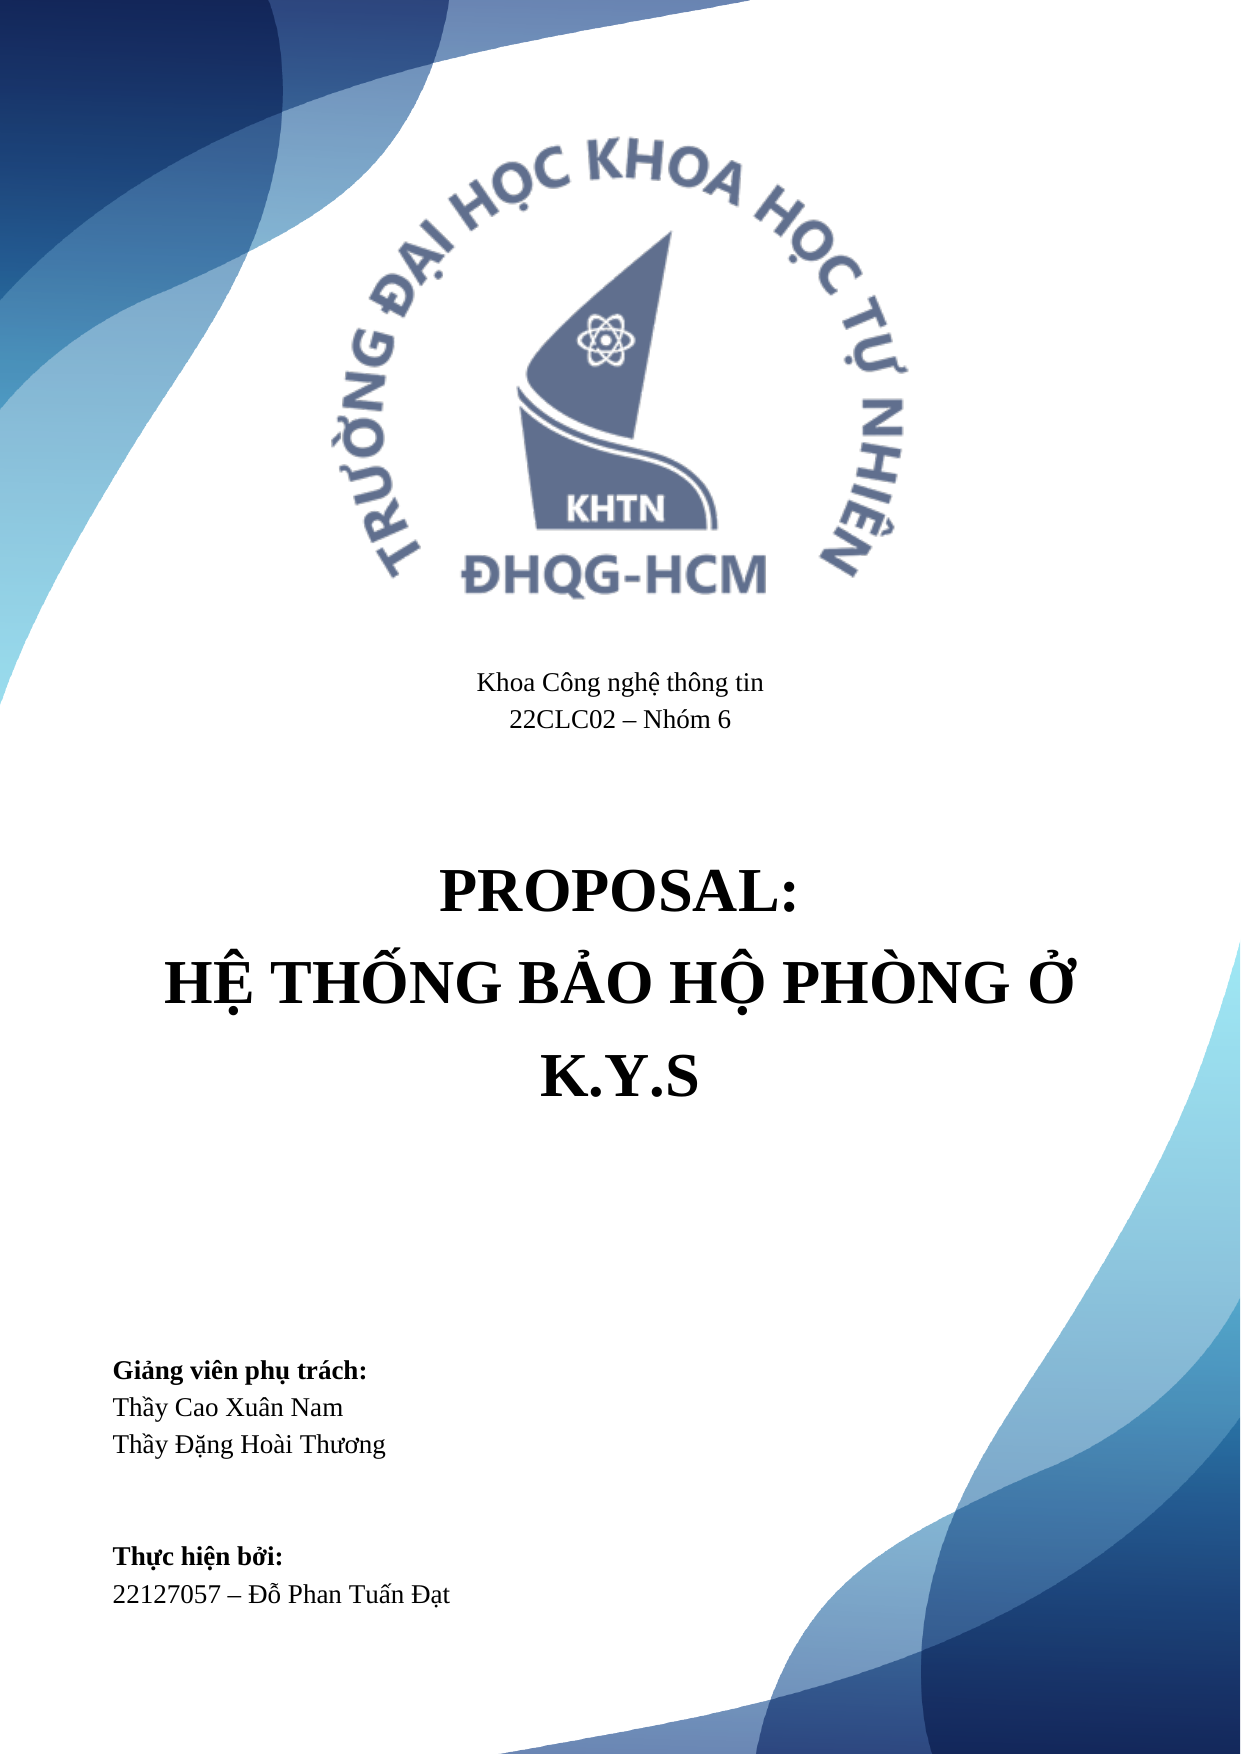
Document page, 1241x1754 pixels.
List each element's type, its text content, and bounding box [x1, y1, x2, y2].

text Thực hiện bởi: [112, 1541, 1128, 1572]
text 22127057 – Đỗ Phan Tuấn Đạt [112, 1578, 1128, 1609]
title K.Y.S [112, 1038, 1128, 1110]
picture [451, 937, 1241, 1754]
text Thầy Cao Xuân Nam [112, 1391, 1128, 1422]
text 22CLC02 – Nhóm 6 [112, 703, 1128, 734]
title HỆ THỐNG BẢO HỘ PHÒNG Ở [112, 945, 1128, 1017]
text Thầy Đặng Hoài Thương [112, 1429, 1128, 1460]
text Giảng viên phụ trách: [112, 1354, 1128, 1385]
text Khoa Công nghệ thông tin [112, 666, 1128, 697]
picture [0, 0, 752, 826]
title PROPOSAL: [112, 852, 1128, 924]
